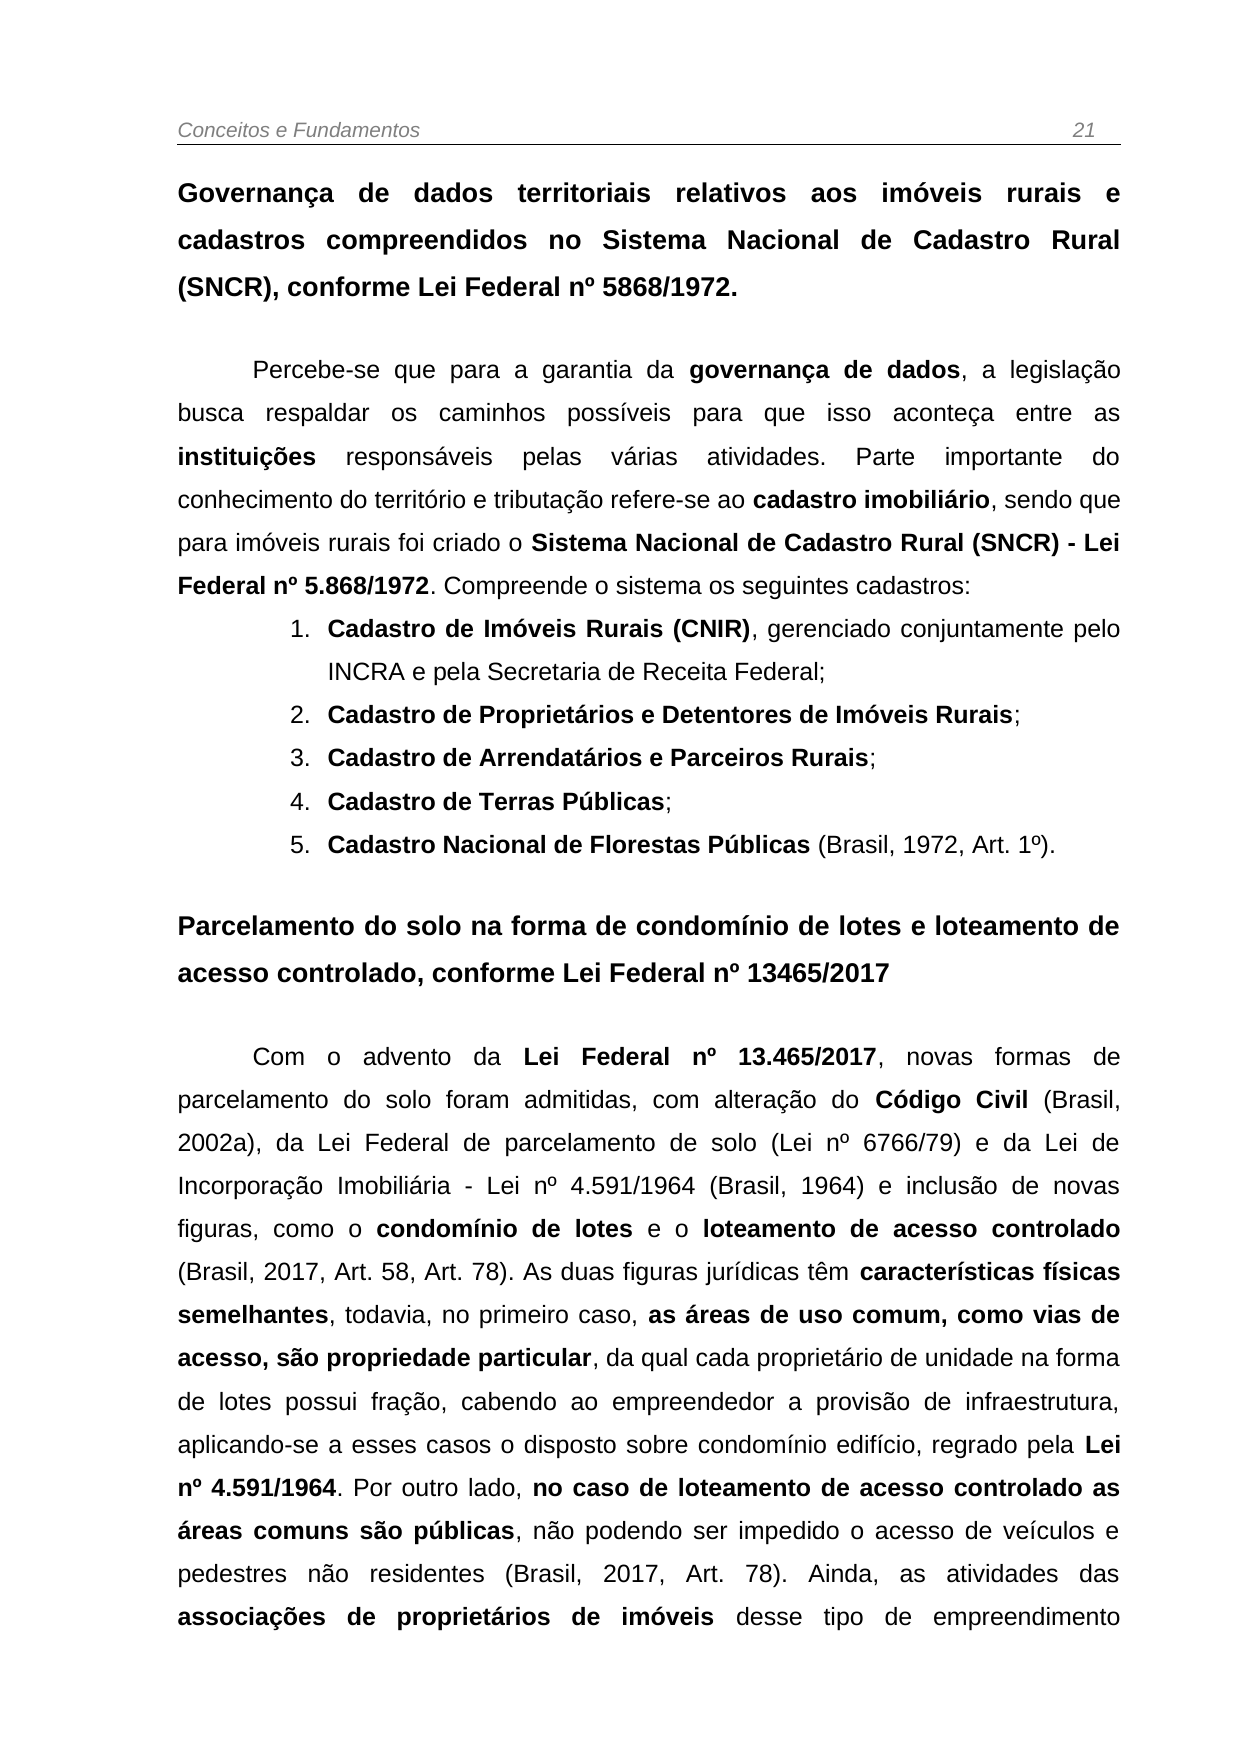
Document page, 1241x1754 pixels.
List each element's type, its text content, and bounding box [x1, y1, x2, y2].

subtitle Parcelamento do solo na forma de condomínio de lotes e loteamento de acesso controlado, conforme Lei Federal nº 13465/2017 [177, 910, 1121, 988]
list Cadastro de Proprietários e Detentores de Imóveis Rurais; [290, 700, 1121, 729]
subtitle Governança de dados territoriais relativos aos imóveis rurais e cadastros compreendidos no Sistema Nacional de Cadastro Rural (SNCR), conforme Lei Federal nº 5868/1972. [177, 177, 1121, 302]
list Cadastro de Imóveis Rurais (CNIR), gerenciado conjuntamente pelo INCRA e pela Secretaria de Receita Federal; [290, 614, 1121, 686]
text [177, 1042, 1121, 1631]
list Cadastro Nacional de Florestas Públicas (Brasil, 1972, Art. 1º). [290, 830, 1121, 858]
list Cadastro de Terras Públicas; [290, 787, 1121, 815]
list Cadastro de Arrendatários e Parceiros Rurais; [290, 743, 1121, 772]
text Percebe-se que para a garantia da governança de dados, a legislação busca respaldar os caminhos possíveis para que isso aconteça entre as instituições responsáveis pelas várias atividades. Parte importante do conhecimento do território e tributação refere-se ao cadastro imobiliário, sendo que para imóveis rurais foi criado o Sistema Nacional de Cadastro Rural (SNCR) - Lei Federal nº 5.868/1972. Compreende o sistema os seguintes cadastros: [177, 355, 1121, 600]
